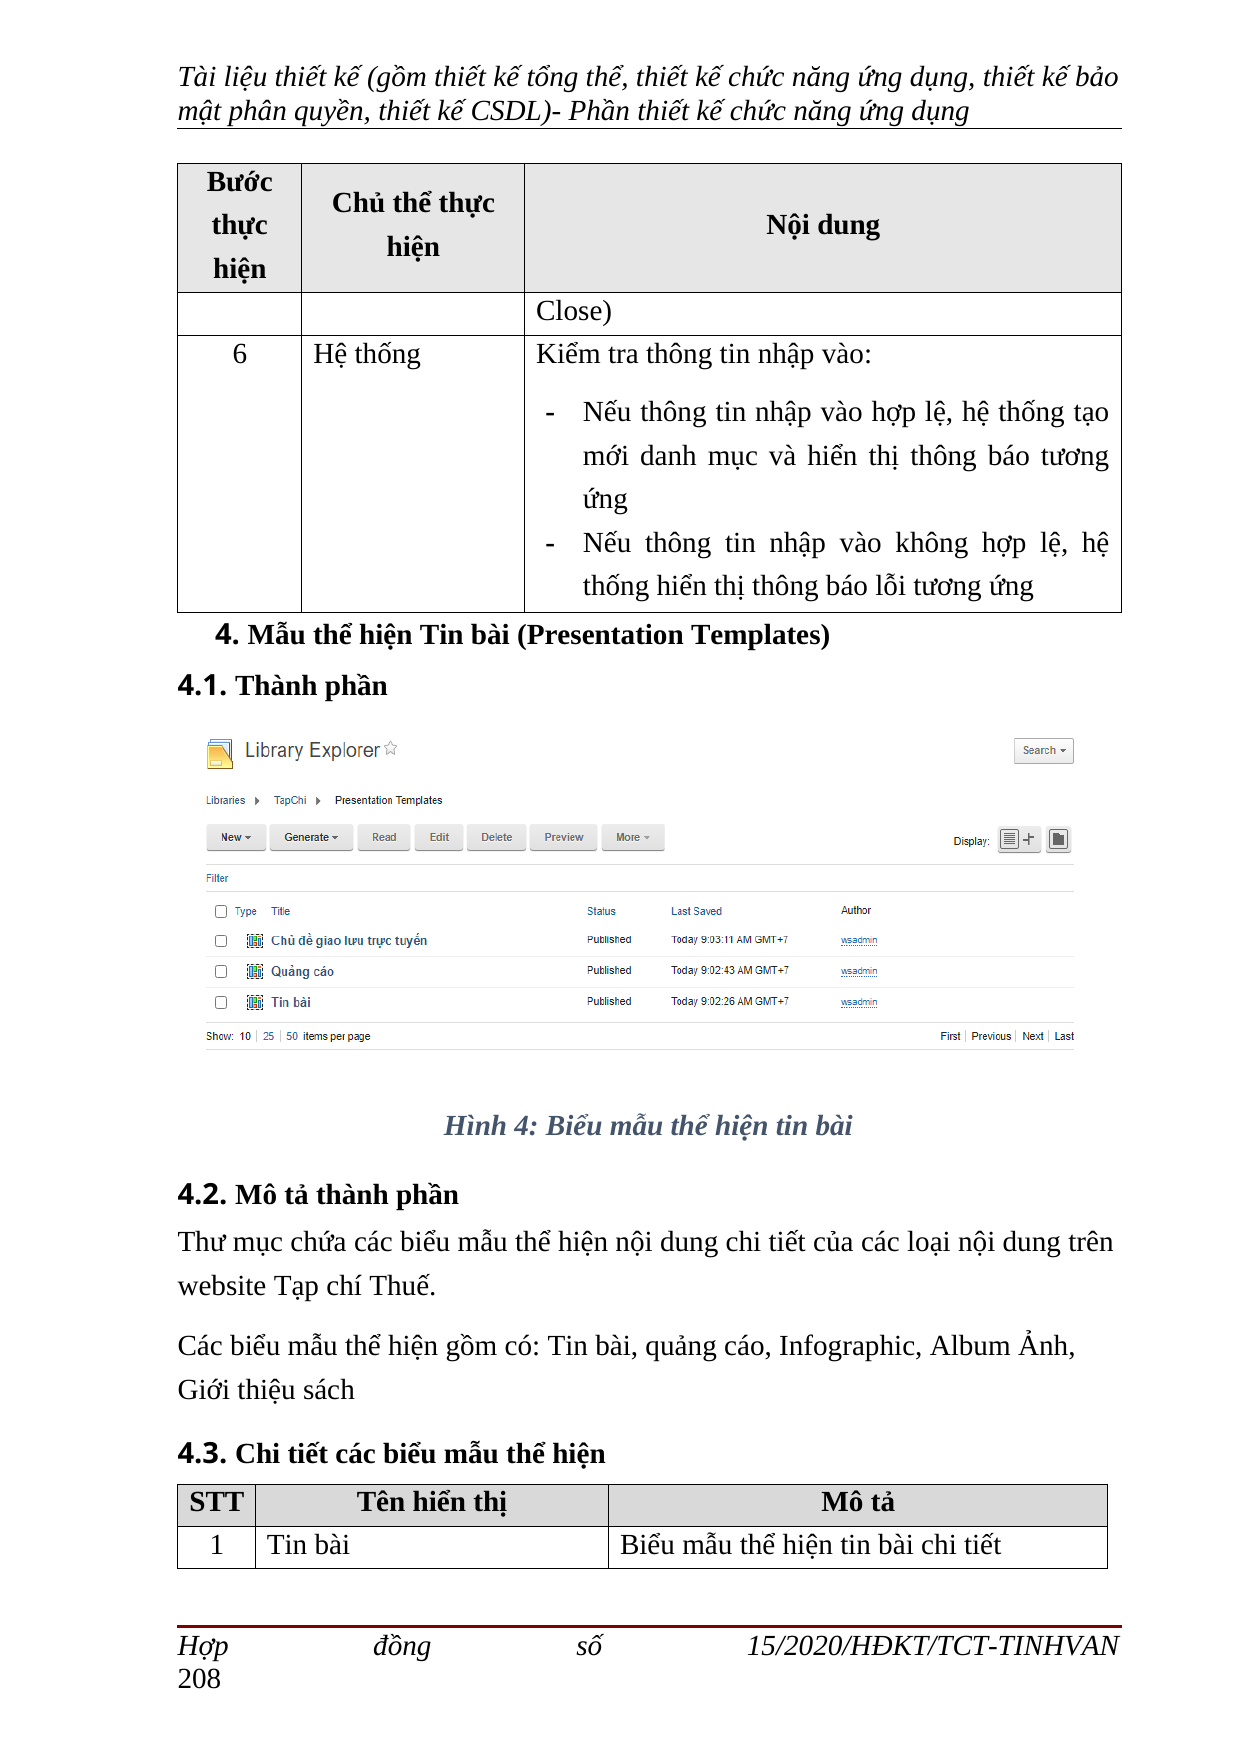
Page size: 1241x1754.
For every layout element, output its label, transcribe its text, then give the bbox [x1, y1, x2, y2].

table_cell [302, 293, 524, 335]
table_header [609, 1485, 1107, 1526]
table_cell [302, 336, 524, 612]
picture [177, 716, 1106, 1084]
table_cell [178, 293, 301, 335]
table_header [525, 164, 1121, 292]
subtitle Chi tiết các biểu mẫu thể hiện [177, 1432, 1122, 1472]
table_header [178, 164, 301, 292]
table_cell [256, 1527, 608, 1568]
text Thư mục chứa các biểu mẫu thể hiện nội dung chi tiết của các loại nội dung trên website Tạp chí Thuế. [177, 1224, 1122, 1302]
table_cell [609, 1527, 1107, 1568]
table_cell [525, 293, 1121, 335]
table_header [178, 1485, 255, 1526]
subtitle Mẫu thể hiện Tin bài (Presentation Templates) [215, 613, 1122, 653]
text Các biểu mẫu thể hiện gồm có: Tin bài, quảng cáo, Infographic, Album Ảnh, Giới thiệu sách [177, 1328, 1122, 1405]
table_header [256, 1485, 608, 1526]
text Hình 4: Biểu mẫu thể hiện tin bài [177, 1108, 1122, 1142]
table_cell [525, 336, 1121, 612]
subtitle Thành phần [177, 664, 1122, 704]
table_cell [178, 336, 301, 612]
subtitle Mô tả thành phần [177, 1173, 1122, 1213]
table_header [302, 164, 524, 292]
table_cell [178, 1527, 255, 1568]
